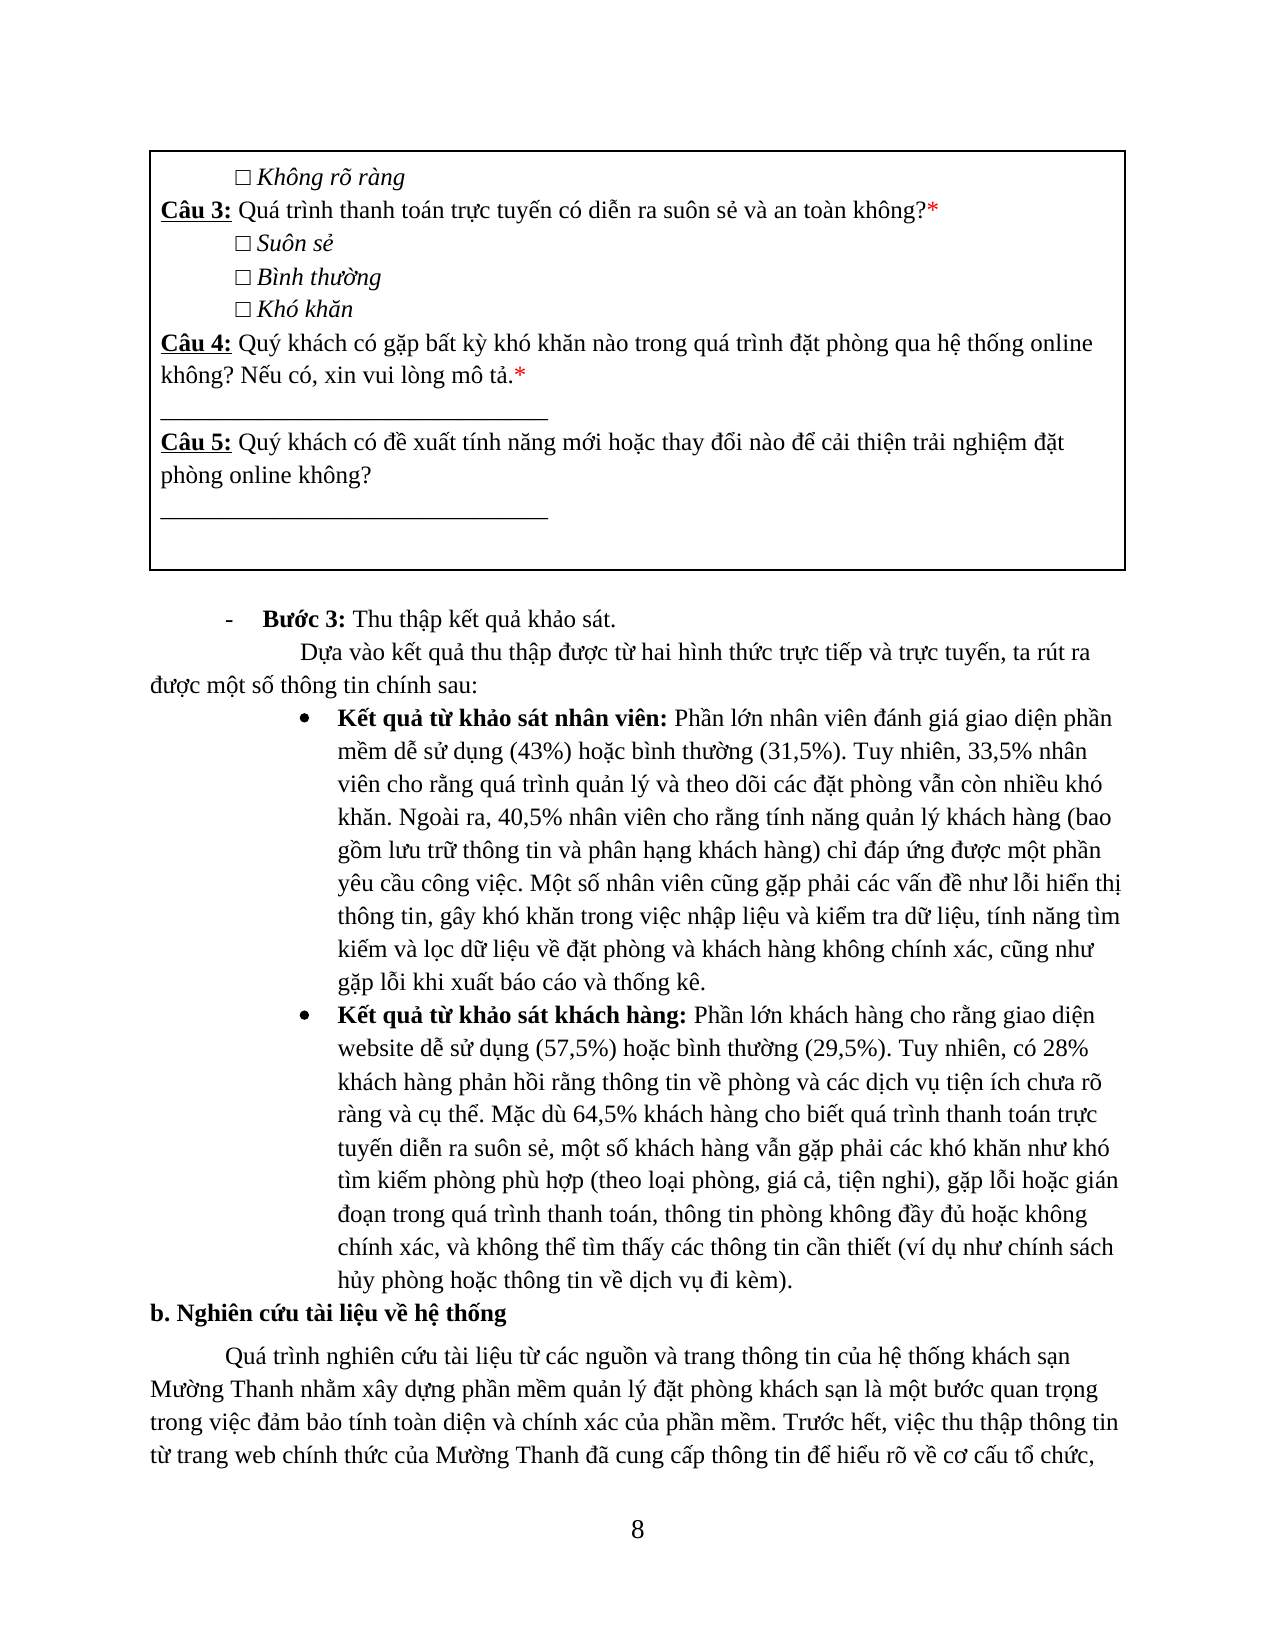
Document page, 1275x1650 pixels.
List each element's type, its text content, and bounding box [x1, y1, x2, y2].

text Dựa vào kết quả thu thập được từ hai hình thức trực tiếp và trực tuyến, ta rút ra được một số thông tin chính sau: [150, 637, 1125, 699]
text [150, 1341, 1125, 1469]
list Kết quả từ khảo sát nhân viên: Phần lớn nhân viên đánh giá giao diện phần mềm dễ sử dụng (43%) hoặc bình thường (31,5%). Tuy nhiên, 33,5% nhân viên cho rằng quá trình quản lý và theo dõi các đặt phòng vẫn còn nhiều khó khăn. Ngoài ra, 40,5% nhân viên cho rằng tính năng quản lý khách hàng (bao gồm lưu trữ thông tin và phân hạng khách hàng) chỉ đáp ứng được một phần yêu cầu công việc. Một số nhân viên cũng gặp phải các vấn đề như lỗi hiển thị thông tin, gây khó khăn trong việc nhập liệu và kiểm tra dữ liệu, tính năng tìm kiếm và lọc dữ liệu về đặt phòng và khách hàng không chính xác, cũng như gặp lỗi khi xuất báo cáo và thống kê. [300, 703, 1125, 996]
list Kết quả từ khảo sát khách hàng: Phần lớn khách hàng cho rằng giao diện website dễ sử dụng (57,5%) hoặc bình thường (29,5%). Tuy nhiên, có 28% khách hàng phản hồi rằng thông tin về phòng và các dịch vụ tiện ích chưa rõ ràng và cụ thể. Mặc dù 64,5% khách hàng cho biết quá trình thanh toán trực tuyến diễn ra suôn sẻ, một số khách hàng vẫn gặp phải các khó khăn như khó tìm kiếm phòng phù hợp (theo loại phòng, giá cả, tiện nghi), gặp lỗi hoặc gián đoạn trong quá trình thanh toán, thông tin phòng không đầy đủ hoặc không chính xác, và không thể tìm thấy các thông tin cần thiết (ví dụ như chính sách hủy phòng hoặc thông tin về dịch vụ đi kèm). [300, 1001, 1125, 1293]
list Bước 3: Thu thập kết quả khảo sát. [225, 604, 1125, 633]
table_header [151, 152, 1124, 569]
text b. Nghiên cứu tài liệu về hệ thống [150, 1298, 1125, 1326]
